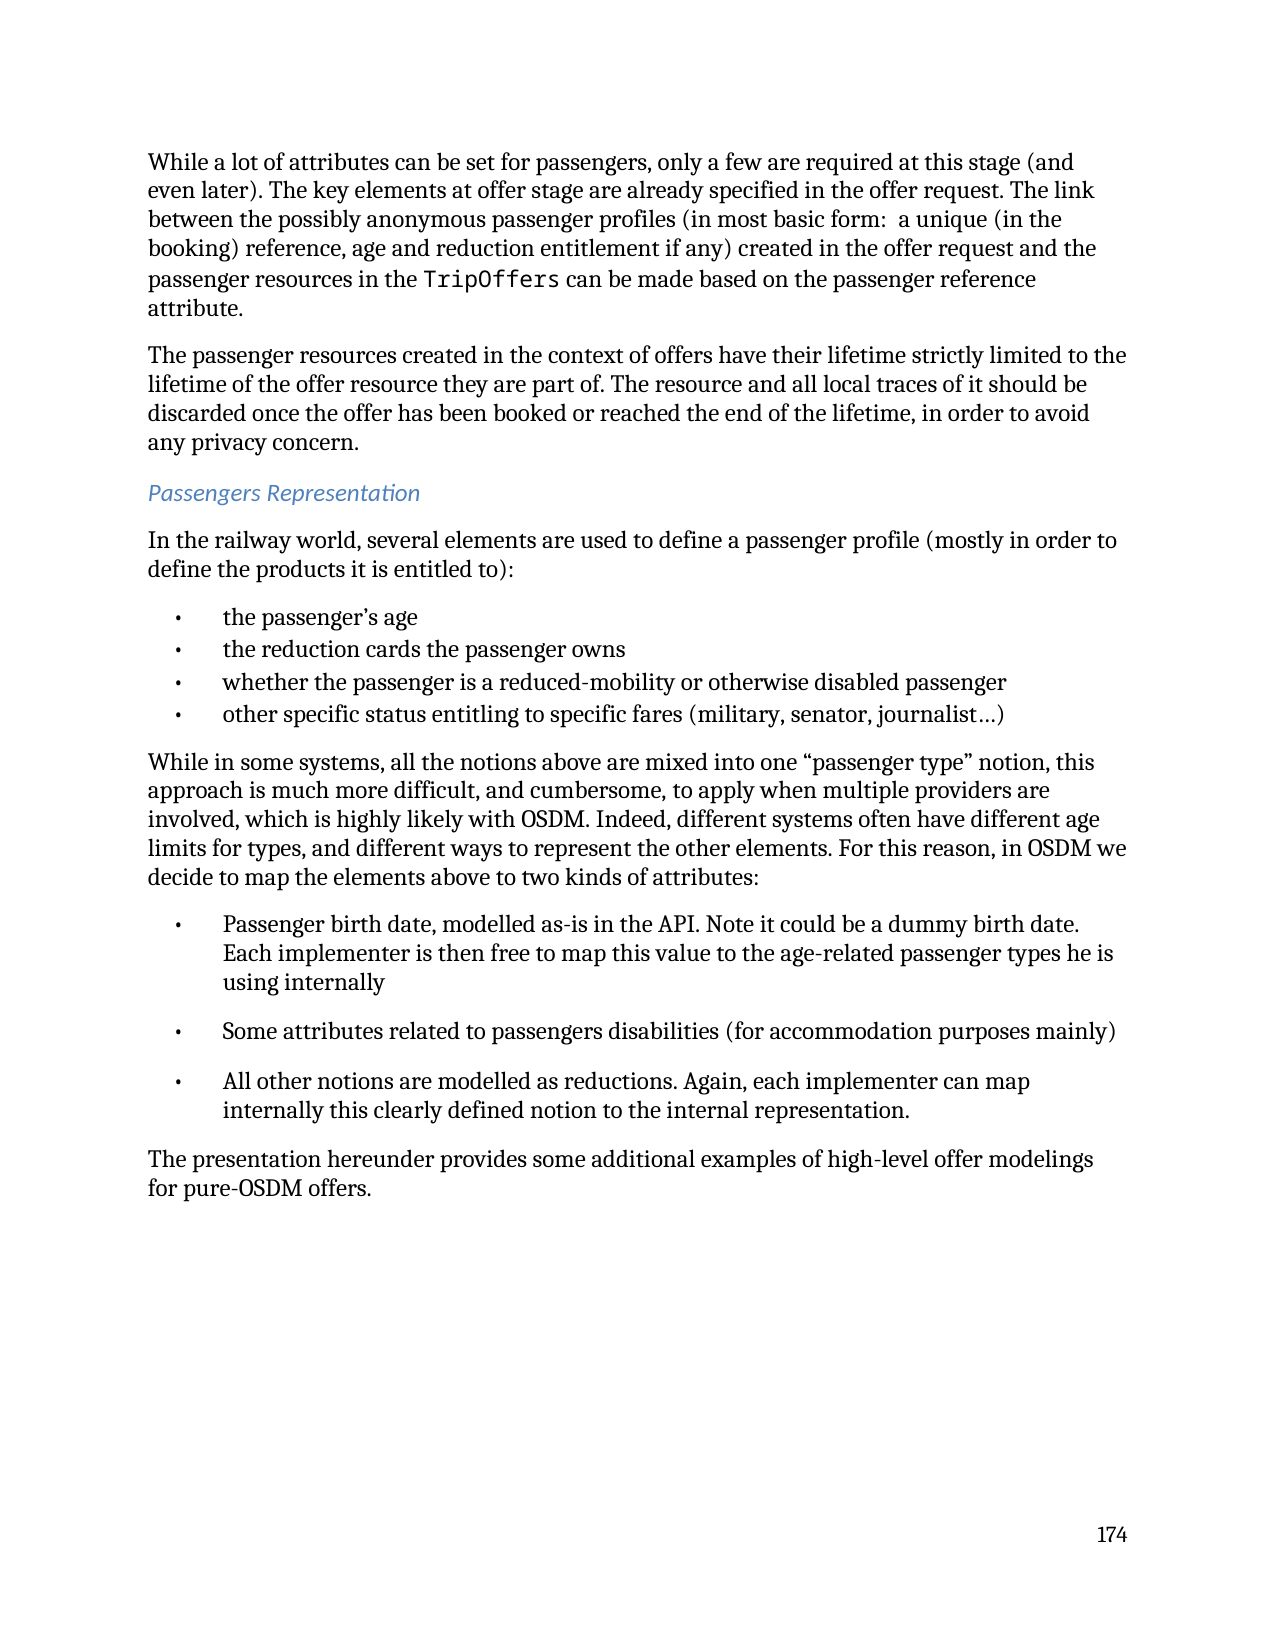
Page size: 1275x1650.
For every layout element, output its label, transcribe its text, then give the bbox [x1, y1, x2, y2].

text In the railway world, several elements are used to define a passenger profile (mostly in order to define the products it is entitled to): [148, 526, 1127, 584]
list the reduction cards the passenger owns [173, 635, 1127, 664]
list whether the passenger is a reduced-mobility or otherwise disabled passenger [173, 668, 1127, 696]
list All other notions are modelled as reductions. Again, each implementer can map internally this clearly defined notion to the internal representation. [173, 1067, 1127, 1124]
list other specific status entitling to specific fares (military, senator, journalist…) [173, 700, 1127, 729]
text While in some systems, all the notions above are mixed into one “passenger type” notion, this approach is much more difficult, and cumbersome, to apply when multiple providers are involved, which is highly likely with OSDM. Indeed, different systems often have different age limits for types, and different ways to represent the other elements. For this reason, in OSDM we decide to map the elements above to two kinds of attributes: [148, 748, 1127, 891]
text While a lot of attributes can be set for passengers, only a few are required at this stage (and even later). The key elements at offer stage are already specified in the offer request. The link between the possibly anonymous passenger profiles (in most basic form: a unique (in the booking) reference, age and reduction entitlement if any) created in the offer request and the passenger resources in the TripOffers can be made based on the passenger reference attribute. [148, 148, 1127, 323]
text The passenger resources created in the context of offers have their lifetime strictly limited to the lifetime of the offer resource they are part of. The resource and all local traces of it should be discarded once the offer has been booked or reached the end of the lifetime, in order to avoid any privacy concern. [148, 341, 1127, 456]
subtitle Passengers Representation [148, 477, 1127, 508]
list the passenger’s age [173, 603, 1127, 631]
list Some attributes related to passengers disabilities (for accommodation purposes mainly) [173, 1017, 1127, 1046]
list Passenger birth date, modelled as-is in the API. Note it could be a dummy birth date. Each implementer is then free to map this value to the age-related passenger types he is using internally [173, 910, 1127, 996]
text The presentation hereunder provides some additional examples of high-level offer modelings for pure-OSDM offers. [148, 1145, 1127, 1203]
